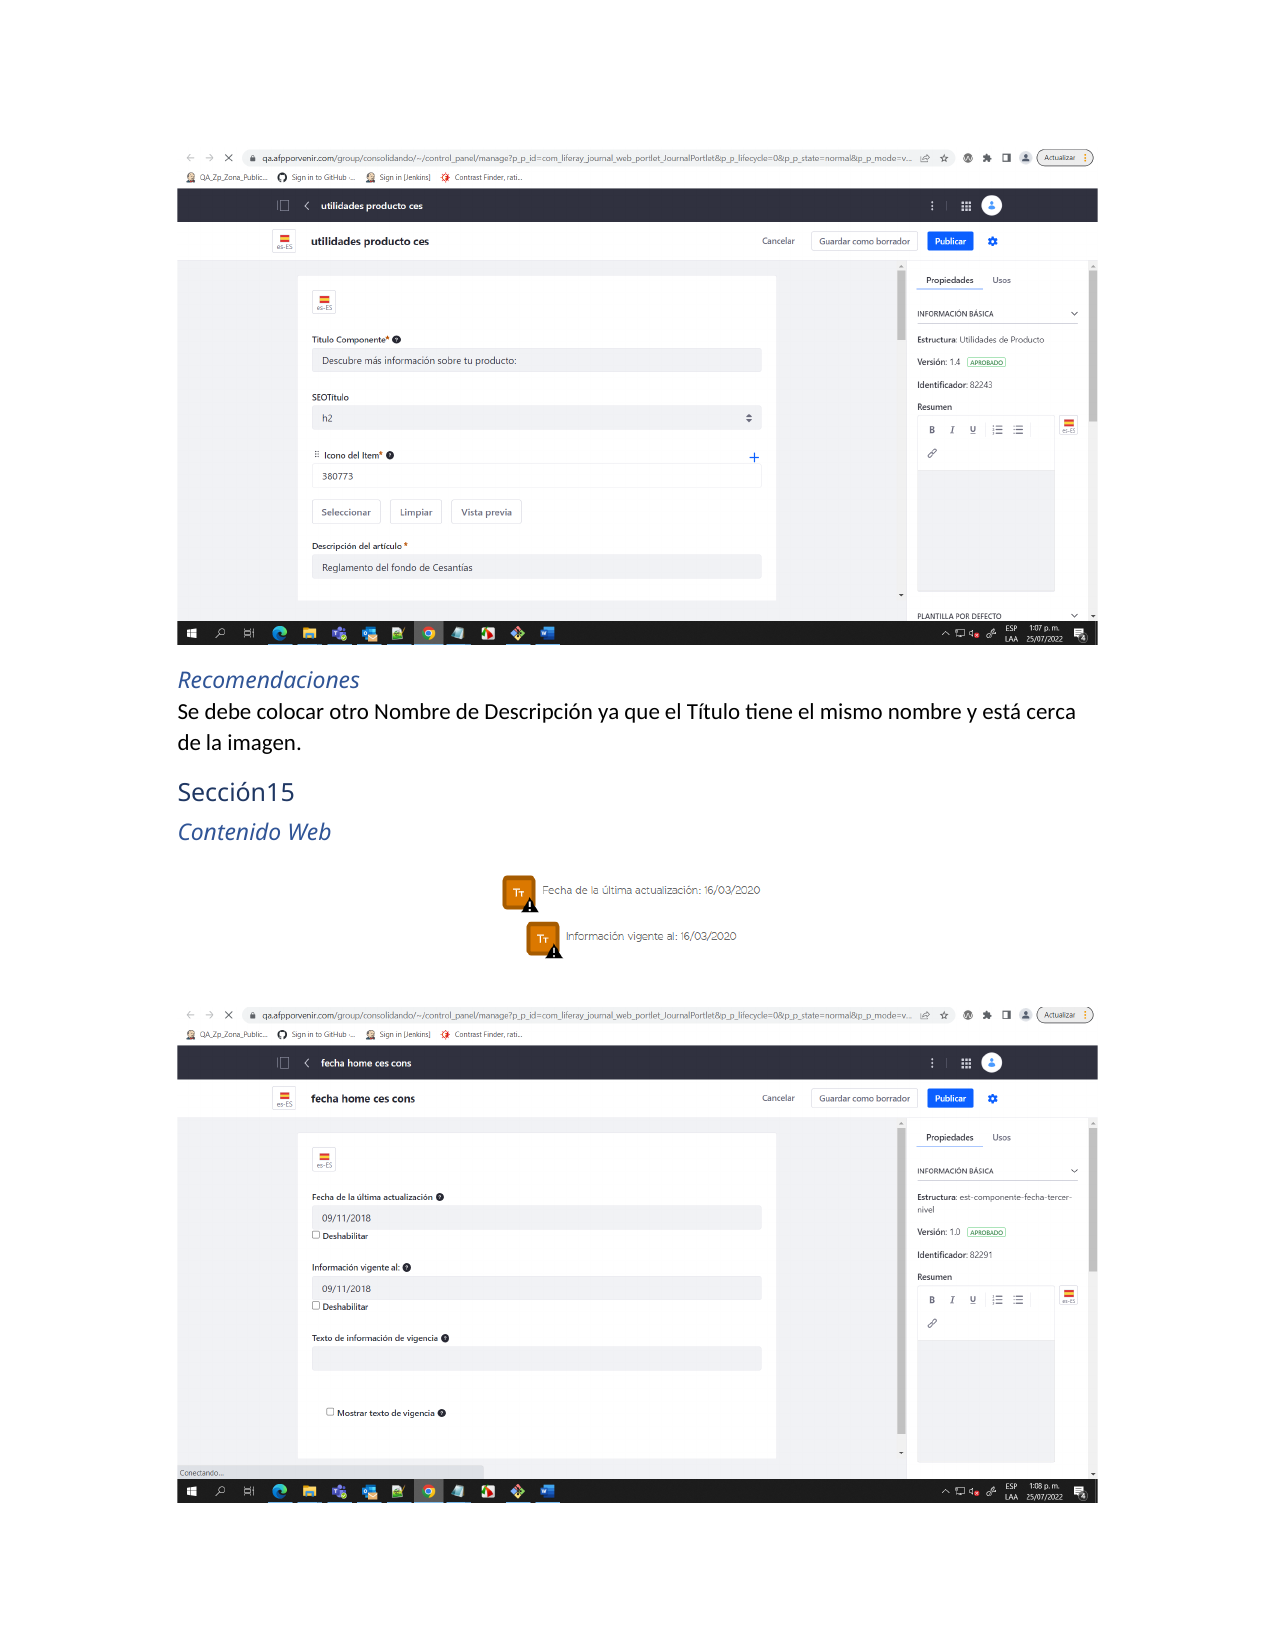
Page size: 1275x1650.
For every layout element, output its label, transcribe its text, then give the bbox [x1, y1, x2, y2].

picture [177, 147, 1098, 645]
subtitle Recomendaciones [177, 664, 1098, 695]
picture [177, 849, 1098, 989]
subtitle Contenido Web [177, 816, 1098, 847]
subtitle Sección15 [177, 774, 1098, 809]
picture [177, 1007, 1098, 1503]
text Se debe colocar otro Nombre de Descripción ya que el Título tiene el mismo nombre y está cerca de la imagen. [177, 697, 1098, 756]
